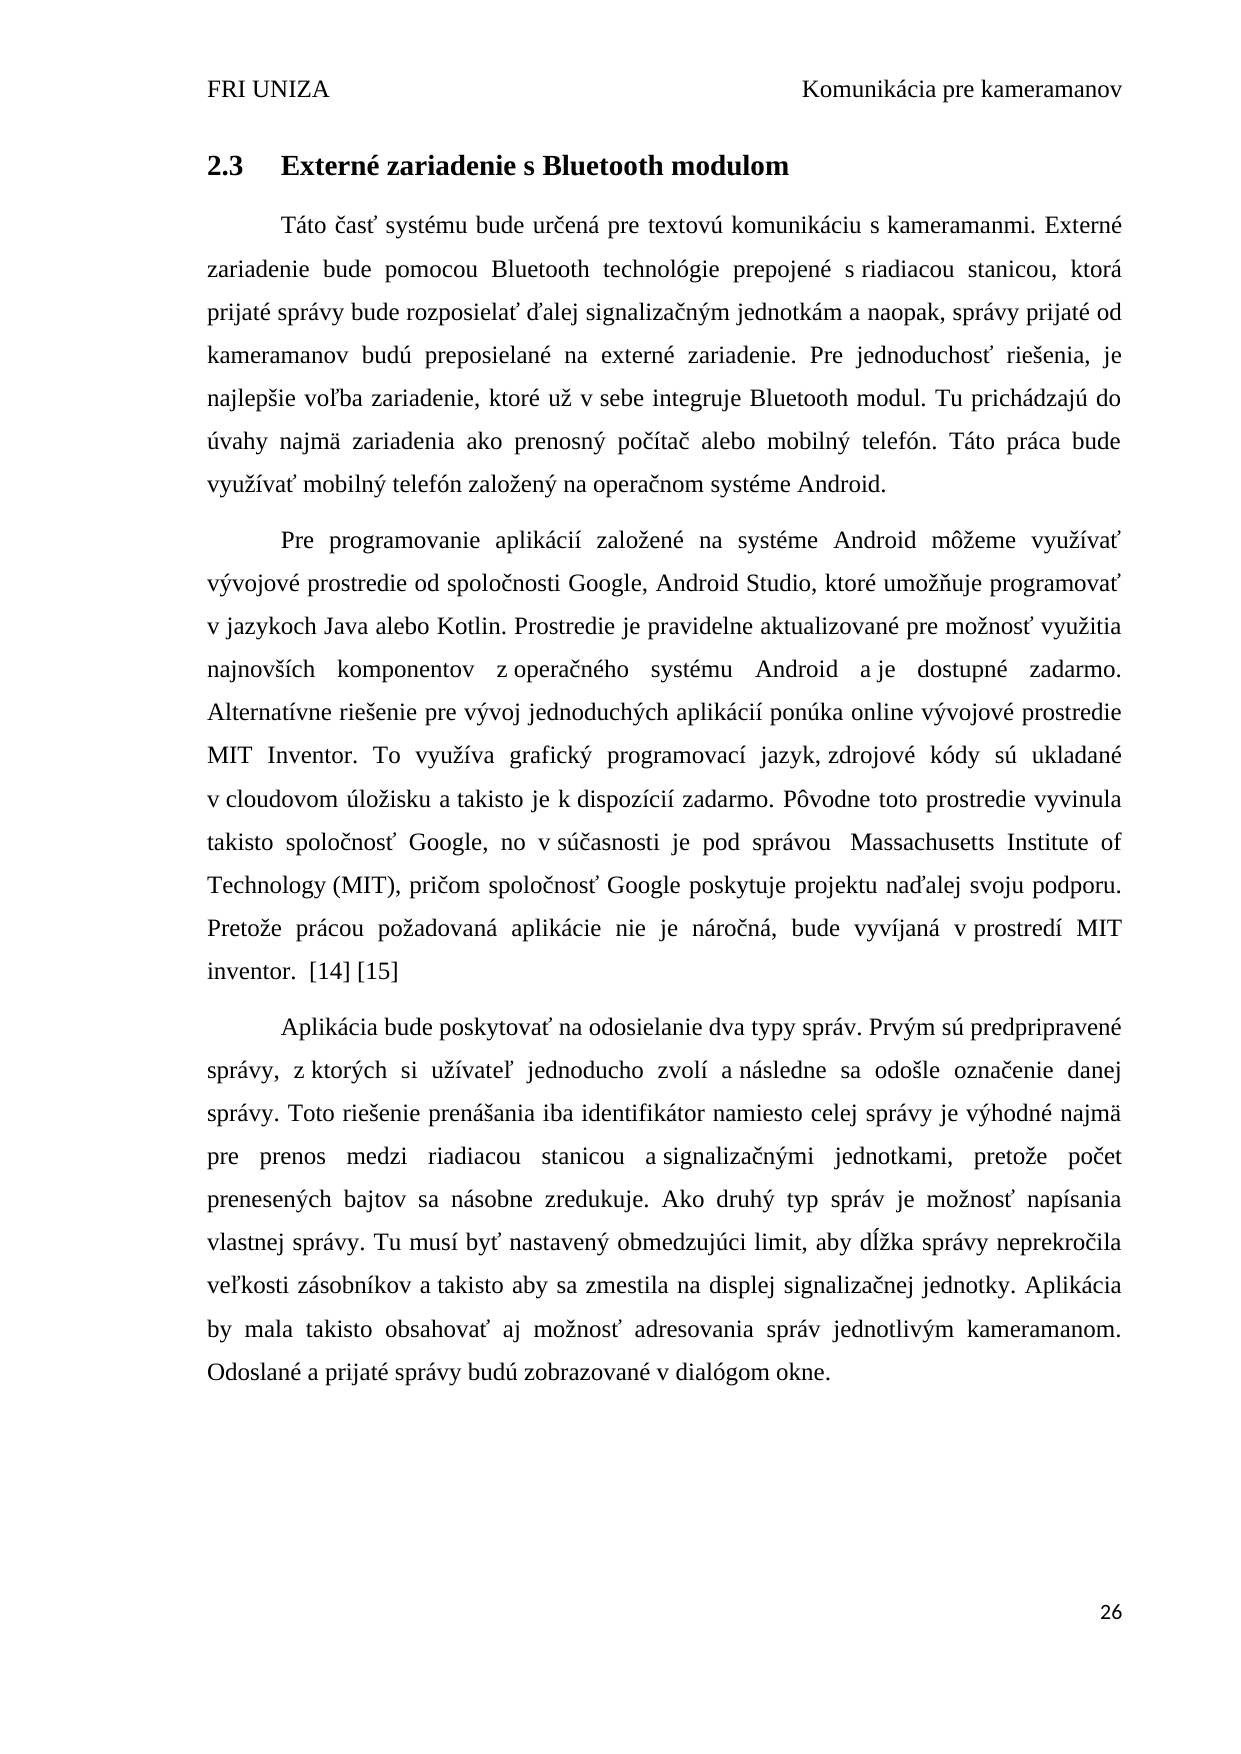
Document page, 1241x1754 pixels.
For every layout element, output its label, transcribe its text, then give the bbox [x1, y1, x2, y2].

text Pre programovanie aplikácií založené na systéme Android môžeme využívať vývojové prostredie od spoločnosti Google, Android Studio, ktoré umožňuje programovať v jazykoch Java alebo Kotlin. Prostredie je pravidelne aktualizované pre možnosť využitia najnovších komponentov z operačného systému Android a je dostupné zadarmo. Alternatívne riešenie pre vývoj jednoduchých aplikácií ponúka online vývojové prostredie MIT Inventor. To využíva grafický programovací jazyk, zdrojové kódy sú ukladané v cloudovom úložisku a takisto je k dispozícií zadarmo. Pôvodne toto prostredie vyvinula takisto spoločnosť Google, no v súčasnosti je pod správou Massachusetts Institute of Technology (MIT), pričom spoločnosť Google poskytuje projektu naďalej svoju podporu. Pretože prácou požadovaná aplikácie nie je náročná, bude vyvíjaná v prostredí MIT inventor. [207, 525, 1122, 985]
subtitle Externé zariadenie s Bluetooth modulom [207, 148, 1122, 181]
text Aplikácia bude poskytovať na odosielanie dva typy správ. Prvým sú predpripravené správy, z ktorých si užívateľ jednoducho zvolí a následne sa odošle označenie danej správy. Toto riešenie prenášania iba identifikátor namiesto celej správy je výhodné najmä pre prenos medzi riadiacou stanicou a signalizačnými jednotkami, pretože počet prenesených bajtov sa násobne zredukuje. Ako druhý typ správ je možnosť napísania vlastnej správy. Tu musí byť nastavený obmedzujúci limit, aby dĺžka správy neprekročila veľkosti zásobníkov a takisto aby sa zmestila na displej signalizačnej jednotky. Aplikácia by mala takisto obsahovať aj možnosť adresovania správ jednotlivým kameramanom. Odoslané a prijaté správy budú zobrazované v dialógom okne. [207, 1012, 1122, 1386]
text Táto časť systému bude určená pre textovú komunikáciu s kameramanmi. Externé zariadenie bude pomocou Bluetooth technológie prepojené s riadiacou stanicou, ktorá prijaté správy bude rozposielať ďalej signalizačným jednotkám a naopak, správy prijaté od kameramanov budú preposielané na externé zariadenie. Pre jednoduchosť riešenia, je najlepšie voľba zariadenie, ktoré už v sebe integruje Bluetooth modul. Tu prichádzajú do úvahy najmä zariadenia ako prenosný počítač alebo mobilný telefón. Táto práca bude využívať mobilný telefón založený na operačnom systéme Android. [207, 211, 1122, 498]
